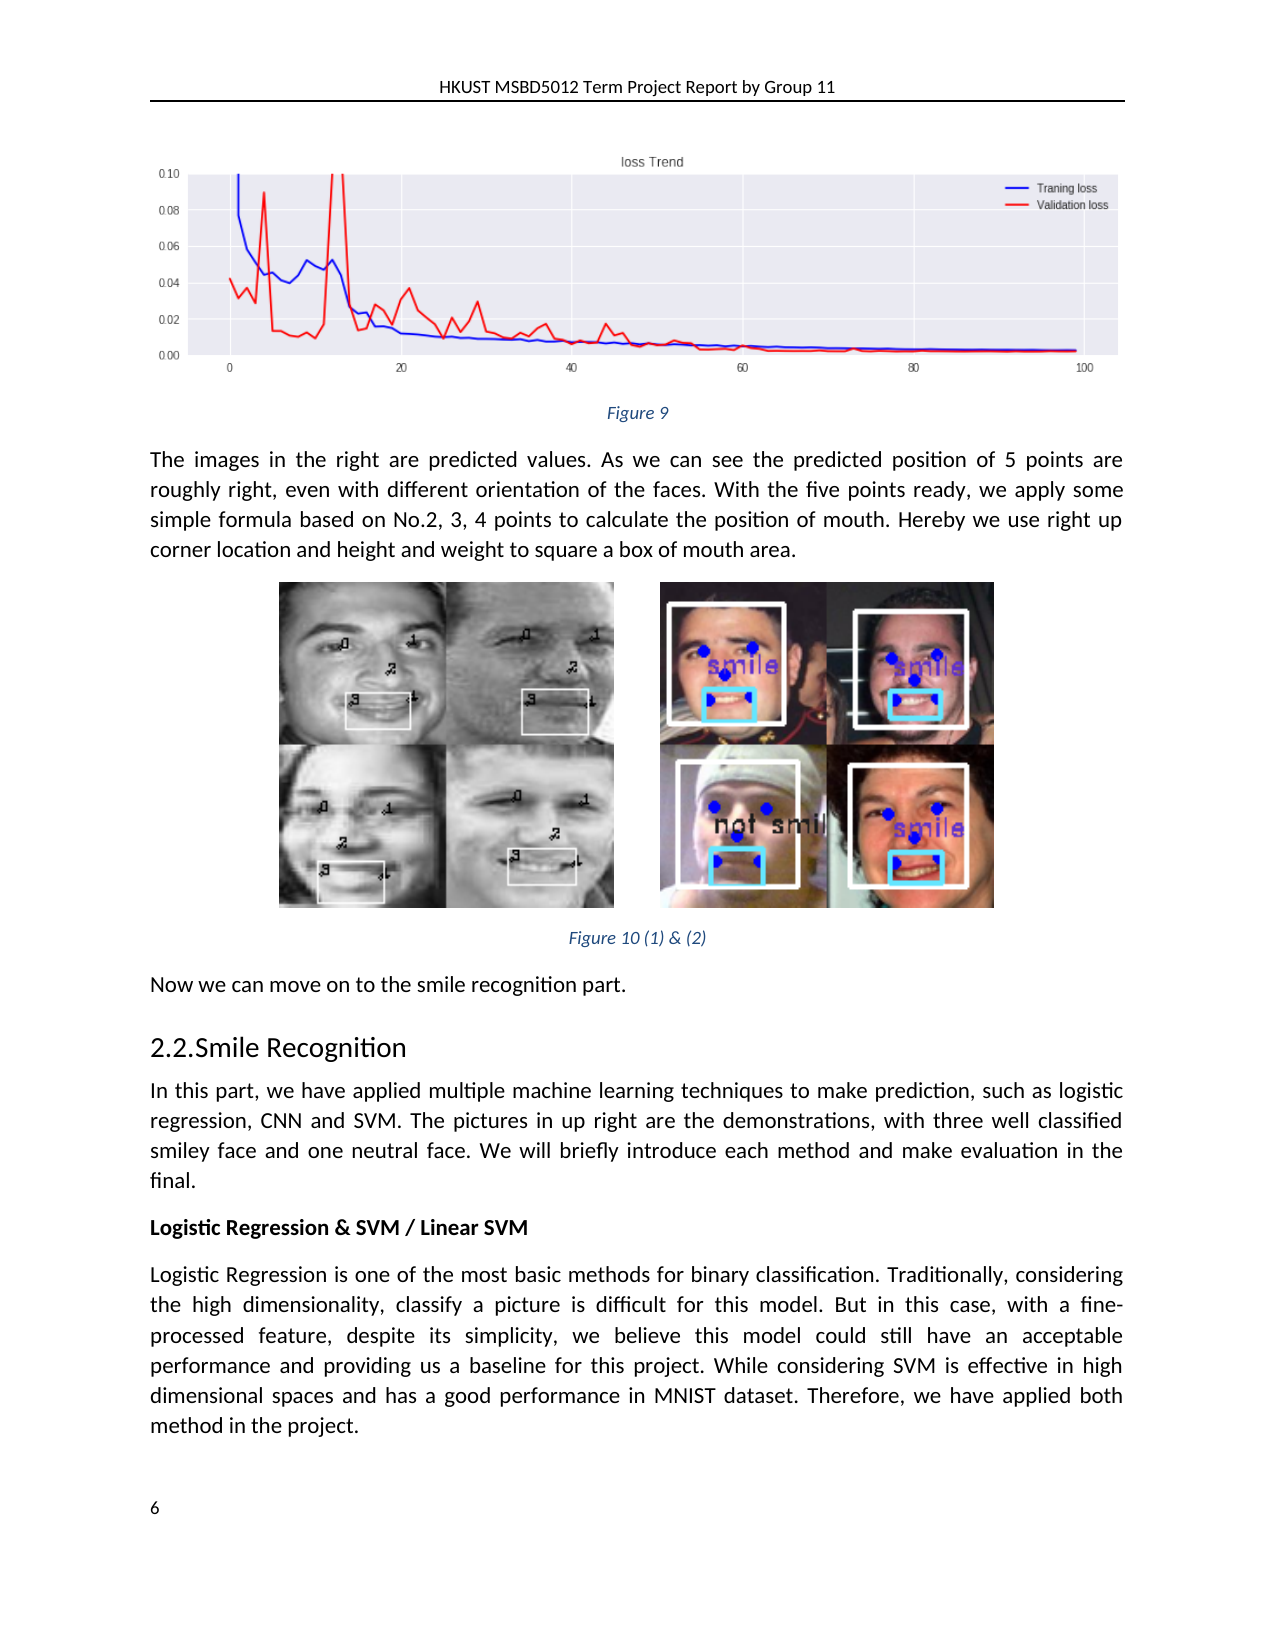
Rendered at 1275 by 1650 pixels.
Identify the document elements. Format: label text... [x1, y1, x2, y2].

text Figure 9 [150, 401, 1125, 424]
picture [279, 582, 614, 908]
text Now we can move on to the smile recognition part. [150, 970, 1125, 998]
text Logistic Regression is one of the most basic methods for binary classification. Traditionally, considering the high dimensionality, classify a picture is difficult for this model. But in this case, with a fine-processed feature, despite its simplicity, we believe this model could still have an acceptable performance and providing us a baseline for this project. While considering SVM is effective in high dimensional spaces and has a good performance in MNIST dataset. Therefore, we have applied both method in the project. [150, 1260, 1125, 1439]
text Figure 10 (1) & (2) [150, 926, 1125, 949]
text Logistic Regression & SVM / Linear SVM [150, 1213, 1125, 1242]
subtitle Smile Recognition [150, 1029, 1125, 1065]
text In this part, we have applied multiple machine learning techniques to make prediction, such as logistic regression, CNN and SVM. The pictures in up right are the demonstrations, with three well classified smiley face and one neutral face. We will briefly introduce each method and make evaluation in the final. [150, 1076, 1125, 1195]
text The images in the right are predicted values. As we can see the predicted position of 5 points are roughly right, even with different orientation of the faces. With the five points ready, we apply some simple formula based on No.2, 3, 4 points to calculate the position of mouth. Hereby we use right up corner location and height and weight to square a box of mouth area. [150, 445, 1125, 563]
picture [660, 582, 994, 908]
picture [150, 150, 1125, 382]
